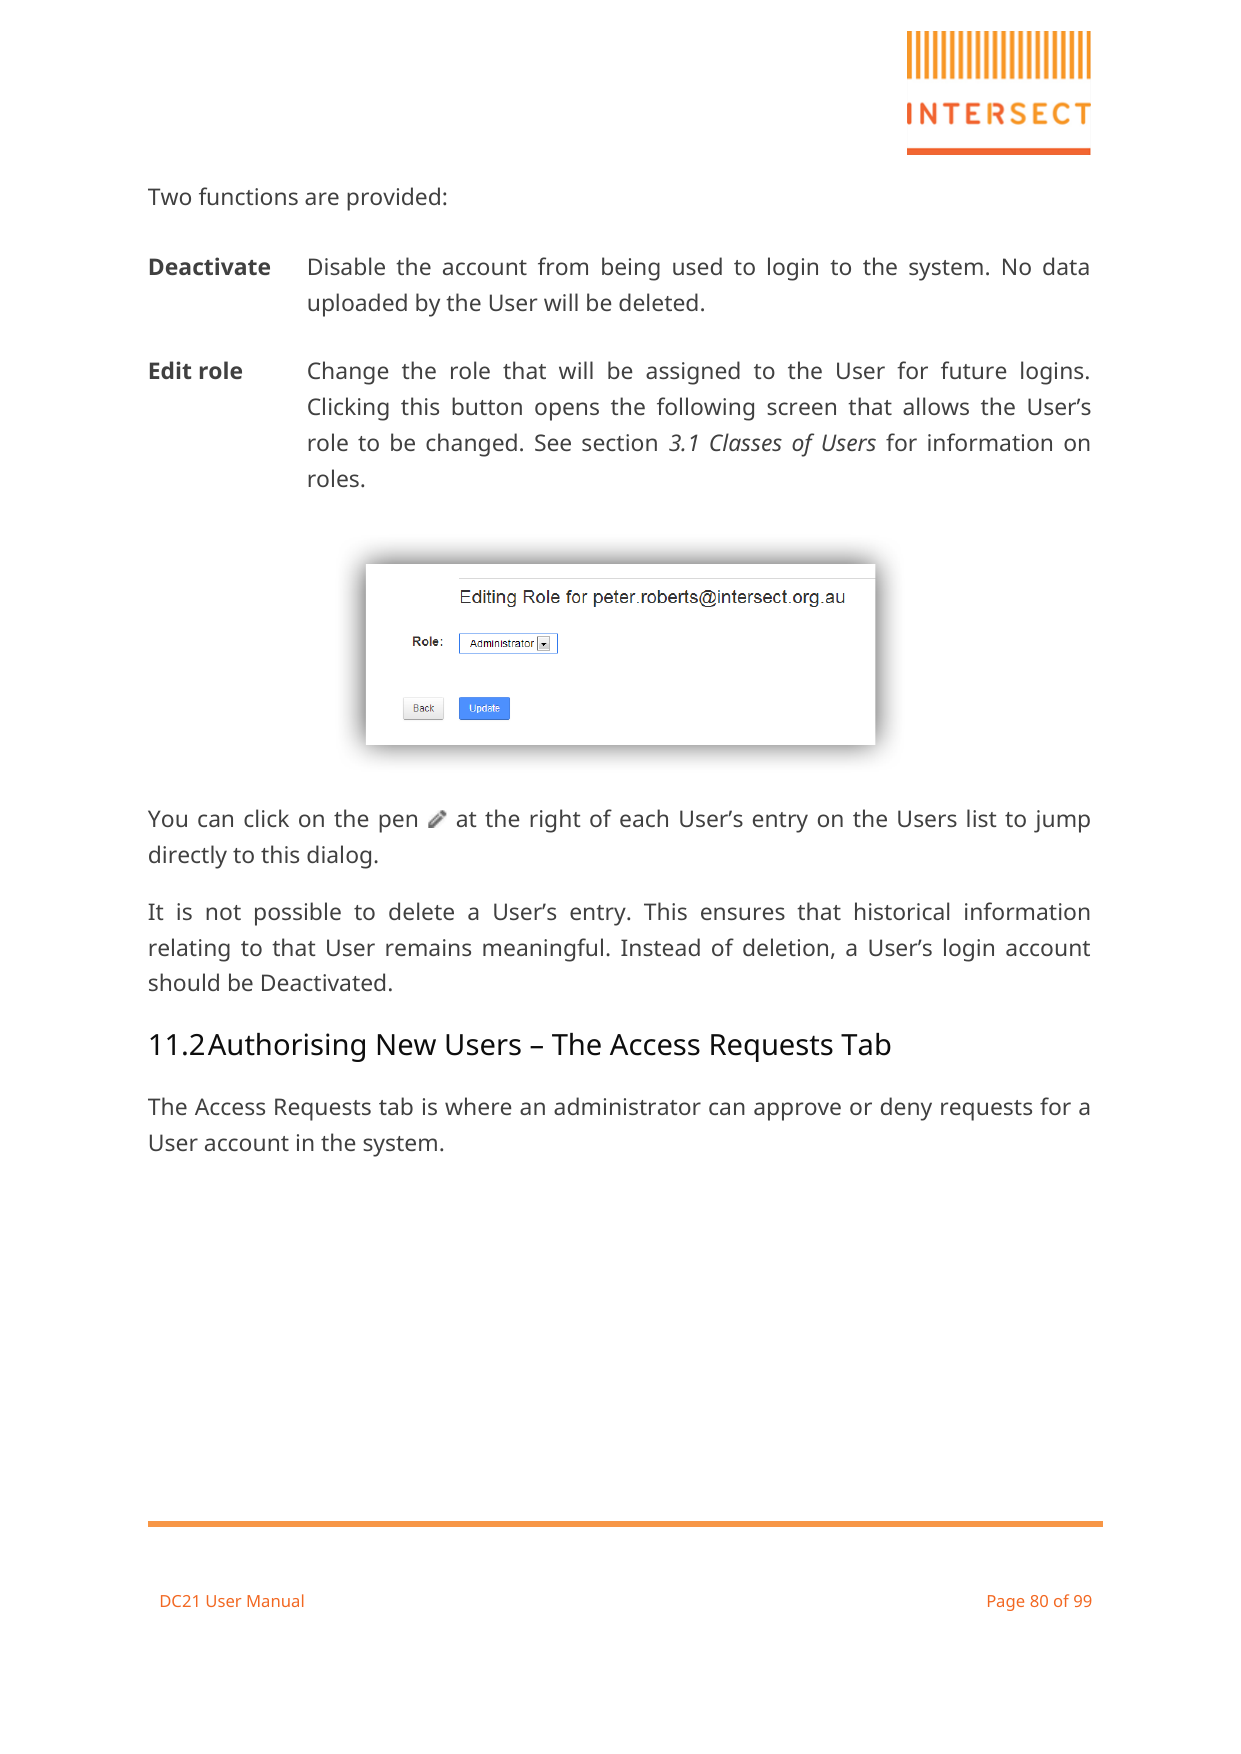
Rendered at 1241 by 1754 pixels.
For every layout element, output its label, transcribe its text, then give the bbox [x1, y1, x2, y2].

picture [905, 29, 1093, 157]
picture [427, 809, 448, 828]
text It is not possible to delete a User’s entry. This ensures that historical information relating to that User remains meaningful. Instead of deletion, a User’s login account should be Deactivated. [148, 896, 1092, 999]
table_header Deactivate [136, 238, 295, 342]
table_cell Edit role [136, 343, 295, 519]
text The Access Requests tab is where an administrator can approve or deny requests for a User account in the system. [148, 1091, 1092, 1158]
text Two functions are provided: [148, 181, 1092, 213]
picture [365, 564, 876, 745]
table_header Disable the account from being used to login to the system. No data uploaded by the User will be deleted. [295, 238, 1103, 342]
subtitle Authorising New Users – The Access Requests Tab [148, 1024, 1092, 1064]
text You can click on the pen at the right of each User’s entry on the Users list to jump directly to this dialog. [148, 803, 1092, 870]
